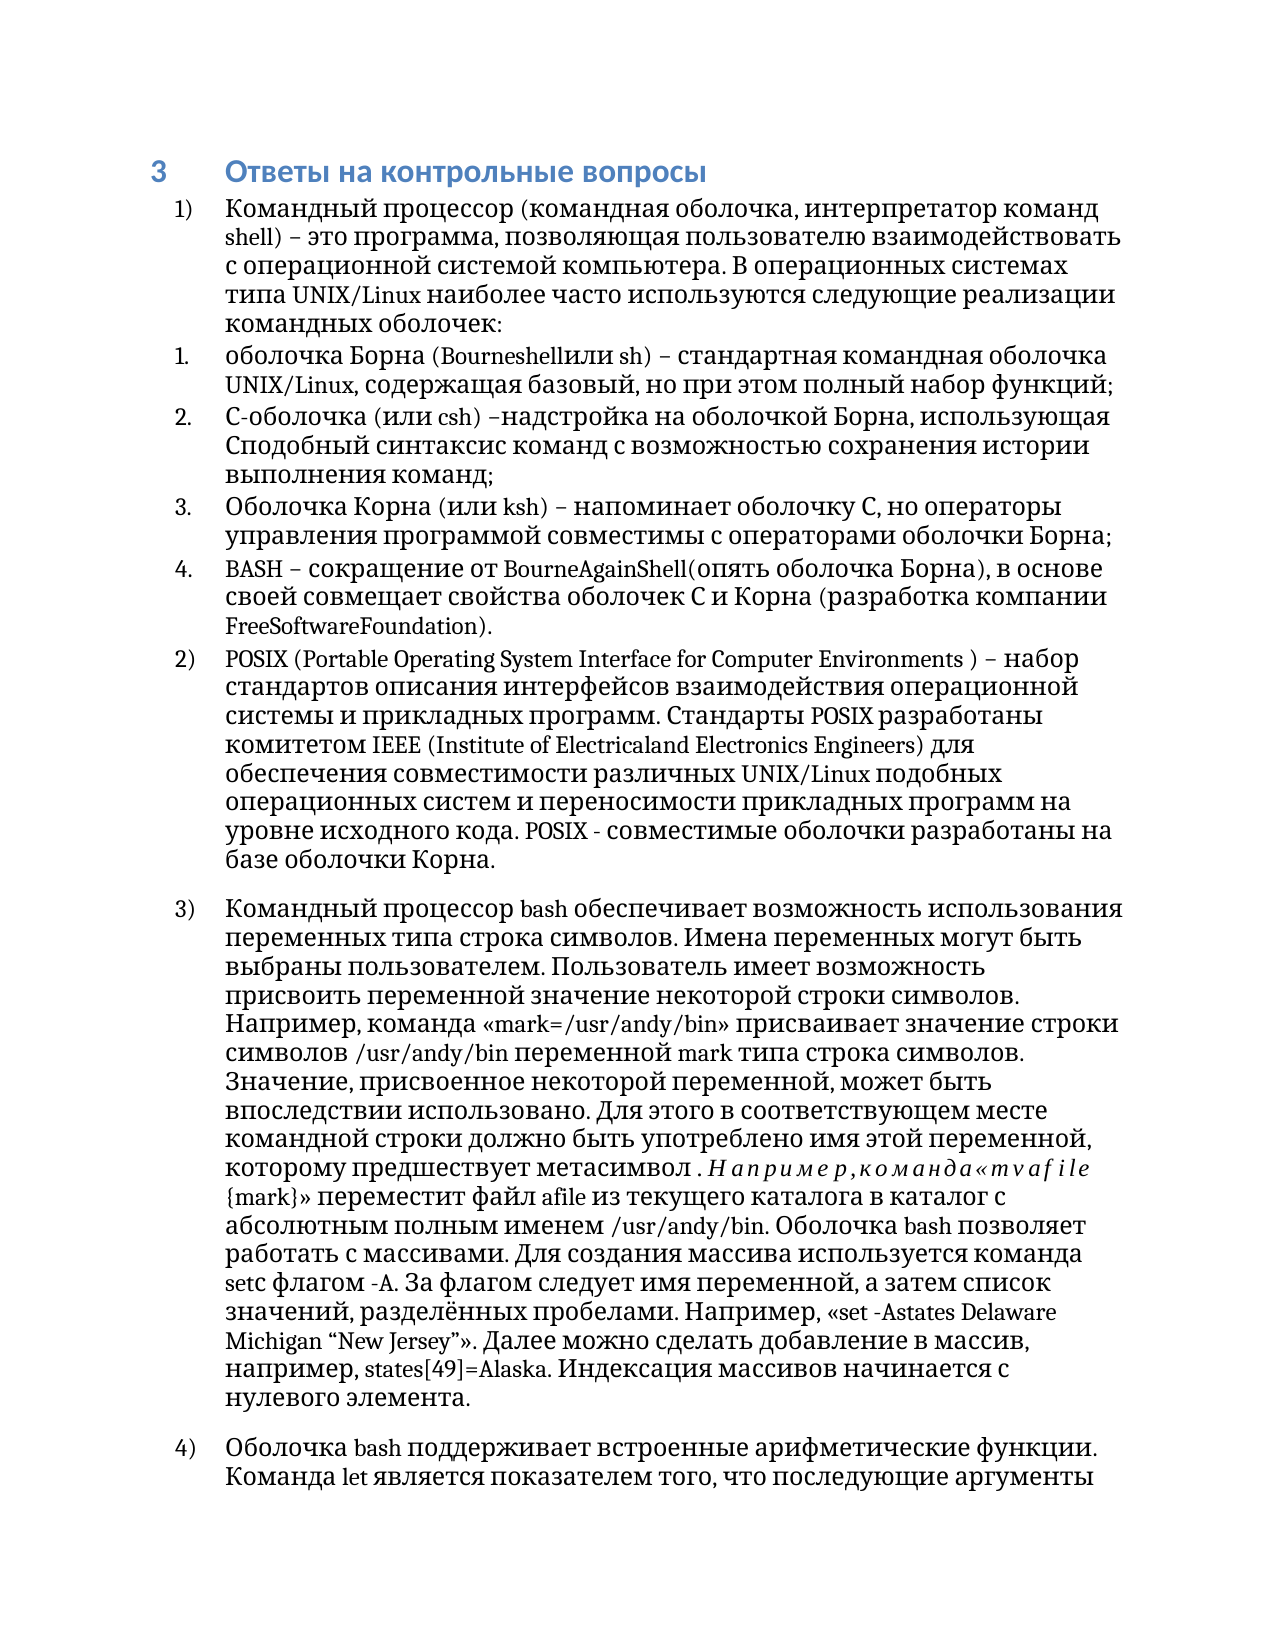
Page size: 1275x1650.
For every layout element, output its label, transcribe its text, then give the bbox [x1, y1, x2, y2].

list С-оболочка (или csh) −надстройка на оболочкой Борна, использующая Сподобный синтаксис команд с возможностью сохранения истории выполнения команд; [175, 403, 1125, 489]
list Командный процессор (командная оболочка, интерпретатор команд shell) − это программа, позволяющая пользователю взаимодействовать с операционной системой компьютера. В операционных системах типа UNIX/Linux наиболее часто используются следующие реализации командных оболочек: [175, 194, 1125, 338]
list POSIX (Portable Operating System Interface for Computer Environments ) − набор стандартов описания интерфейсов взаимодействия операционной системы и прикладных программ. Стандарты POSIX разработаны комитетом IEEE (Institute of Electricaland Electronics Engineers) для обеспечения совместимости различных UNIX/Linux подобных операционных систем и переносимости прикладных программ на уровне исходного кода. POSIX - совместимые оболочки разработаны на базе оболочки Корна. [175, 644, 1125, 874]
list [175, 1434, 1125, 1491]
list оболочка Борна (Bourneshellили sh) − стандартная командная оболочка UNIX/Linux, содержащая базовый, но при этом полный набор функций; [175, 342, 1125, 399]
subtitle 3 Ответы на контрольные вопросы [150, 150, 1125, 191]
list BASH − сокращение от BourneAgainShell(опять оболочка Борна), в основе своей совмещает свойства оболочек С и Корна (разработка компании FreeSoftwareFoundation). [175, 554, 1125, 641]
list Командный процессор bash обеспечивает возможность использования переменных типа строка символов. Имена переменных могут быть выбраны пользователем. Пользователь имеет возможность присвоить переменной значение некоторой строки символов. Например, команда «mark=/usr/andy/bin» присваивает значение строки символов /usr/andy/bin переменной mark типа строка символов. Значение, присвоенное некоторой переменной, может быть впоследствии использовано. Для этого в соответствующем месте командной строки должно быть употреблено имя этой переменной, которому предшествует метасимвол {mark}» переместит файл afile из текущего каталога в каталог с абсолютным полным именем /usr/andy/bin. Оболочка bash позволяет работать с массивами. Для создания массива используется команда setс флагом -A. За флагом следует имя переменной, а затем список значений, разделённых пробелами. Например, «set -Astates Delaware Michigan “New Jersey”». Далее можно сделать добавление в массив, например, states[49]=Alaska. Индексация массивов начинается с нулевого элемента. [175, 895, 1125, 1413]
list Оболочка Корна (или ksh) − напоминает оболочку С, но операторы управления программой совместимы с операторами оболочки Борна; [175, 493, 1125, 551]
